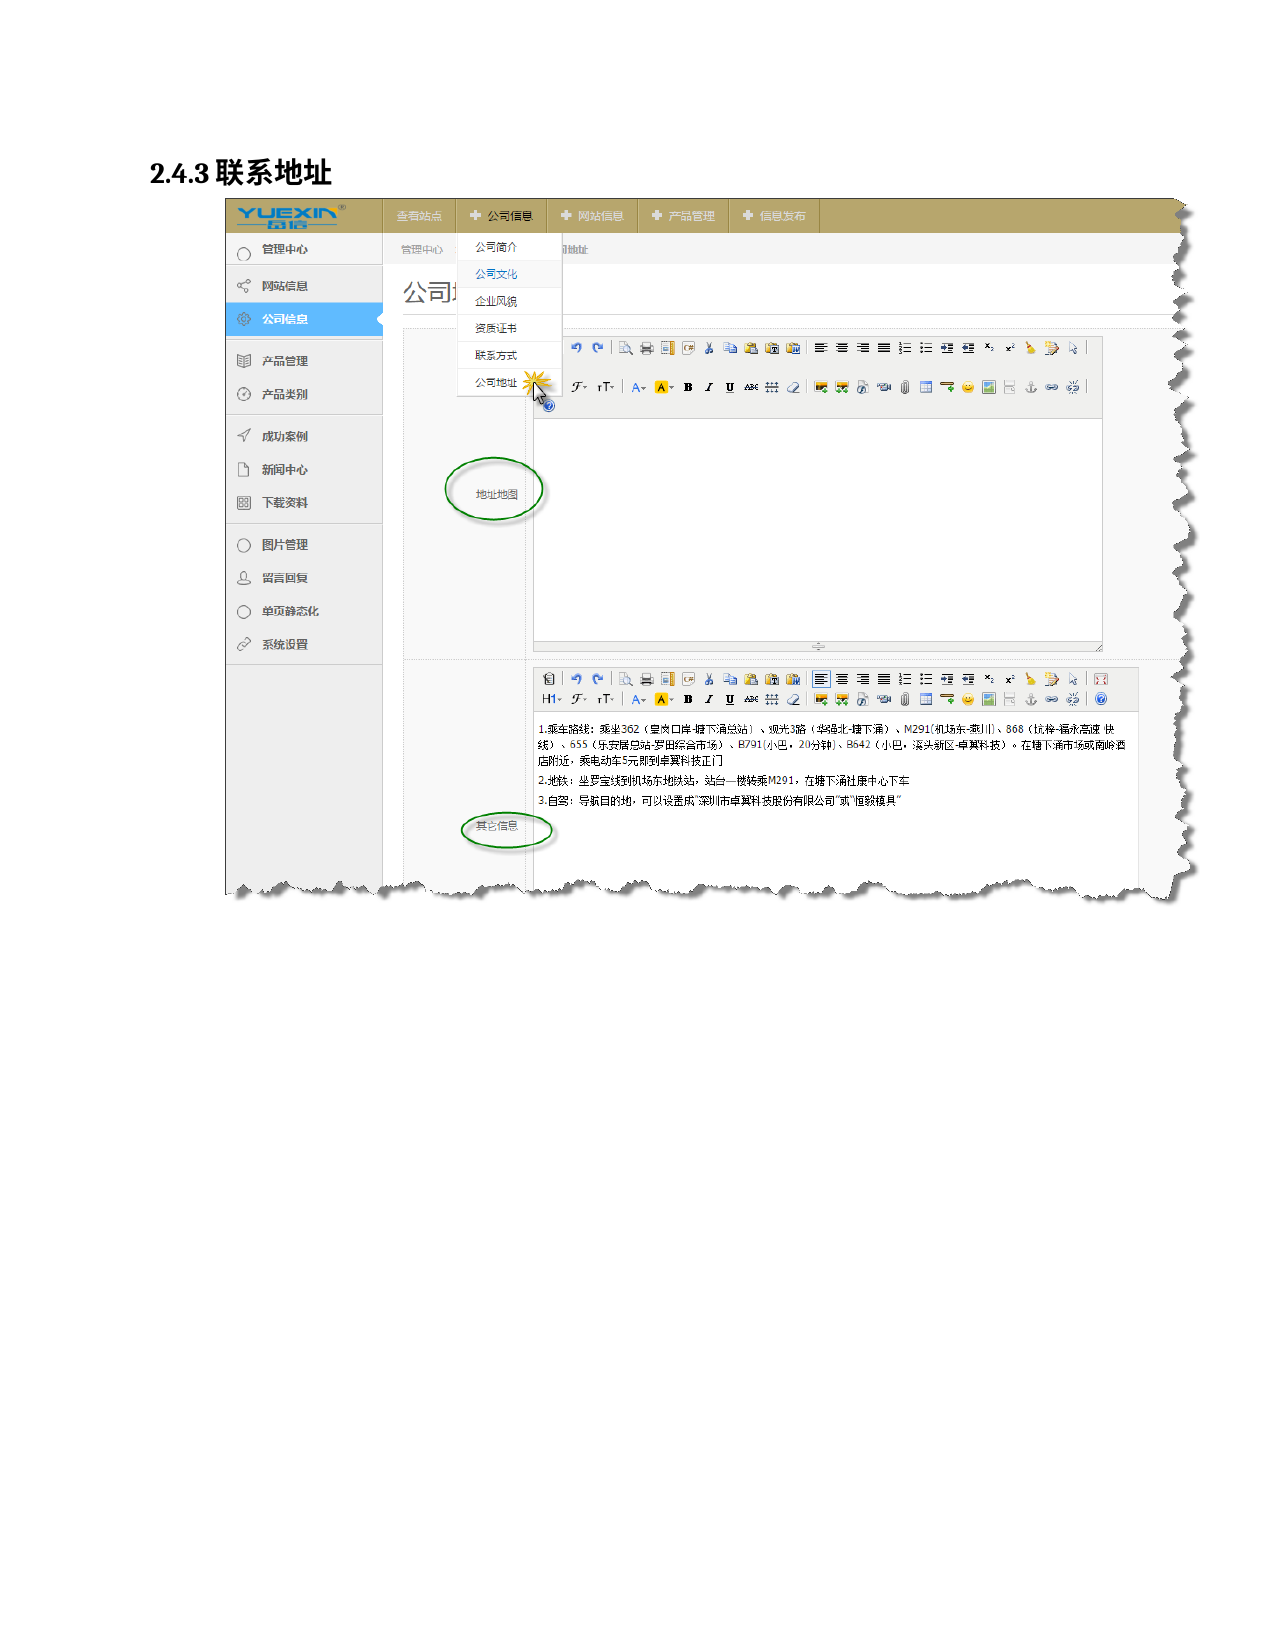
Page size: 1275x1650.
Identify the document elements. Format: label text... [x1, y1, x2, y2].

subtitle 2.4.3 联系地址 [150, 150, 1125, 192]
picture [225, 198, 1200, 907]
